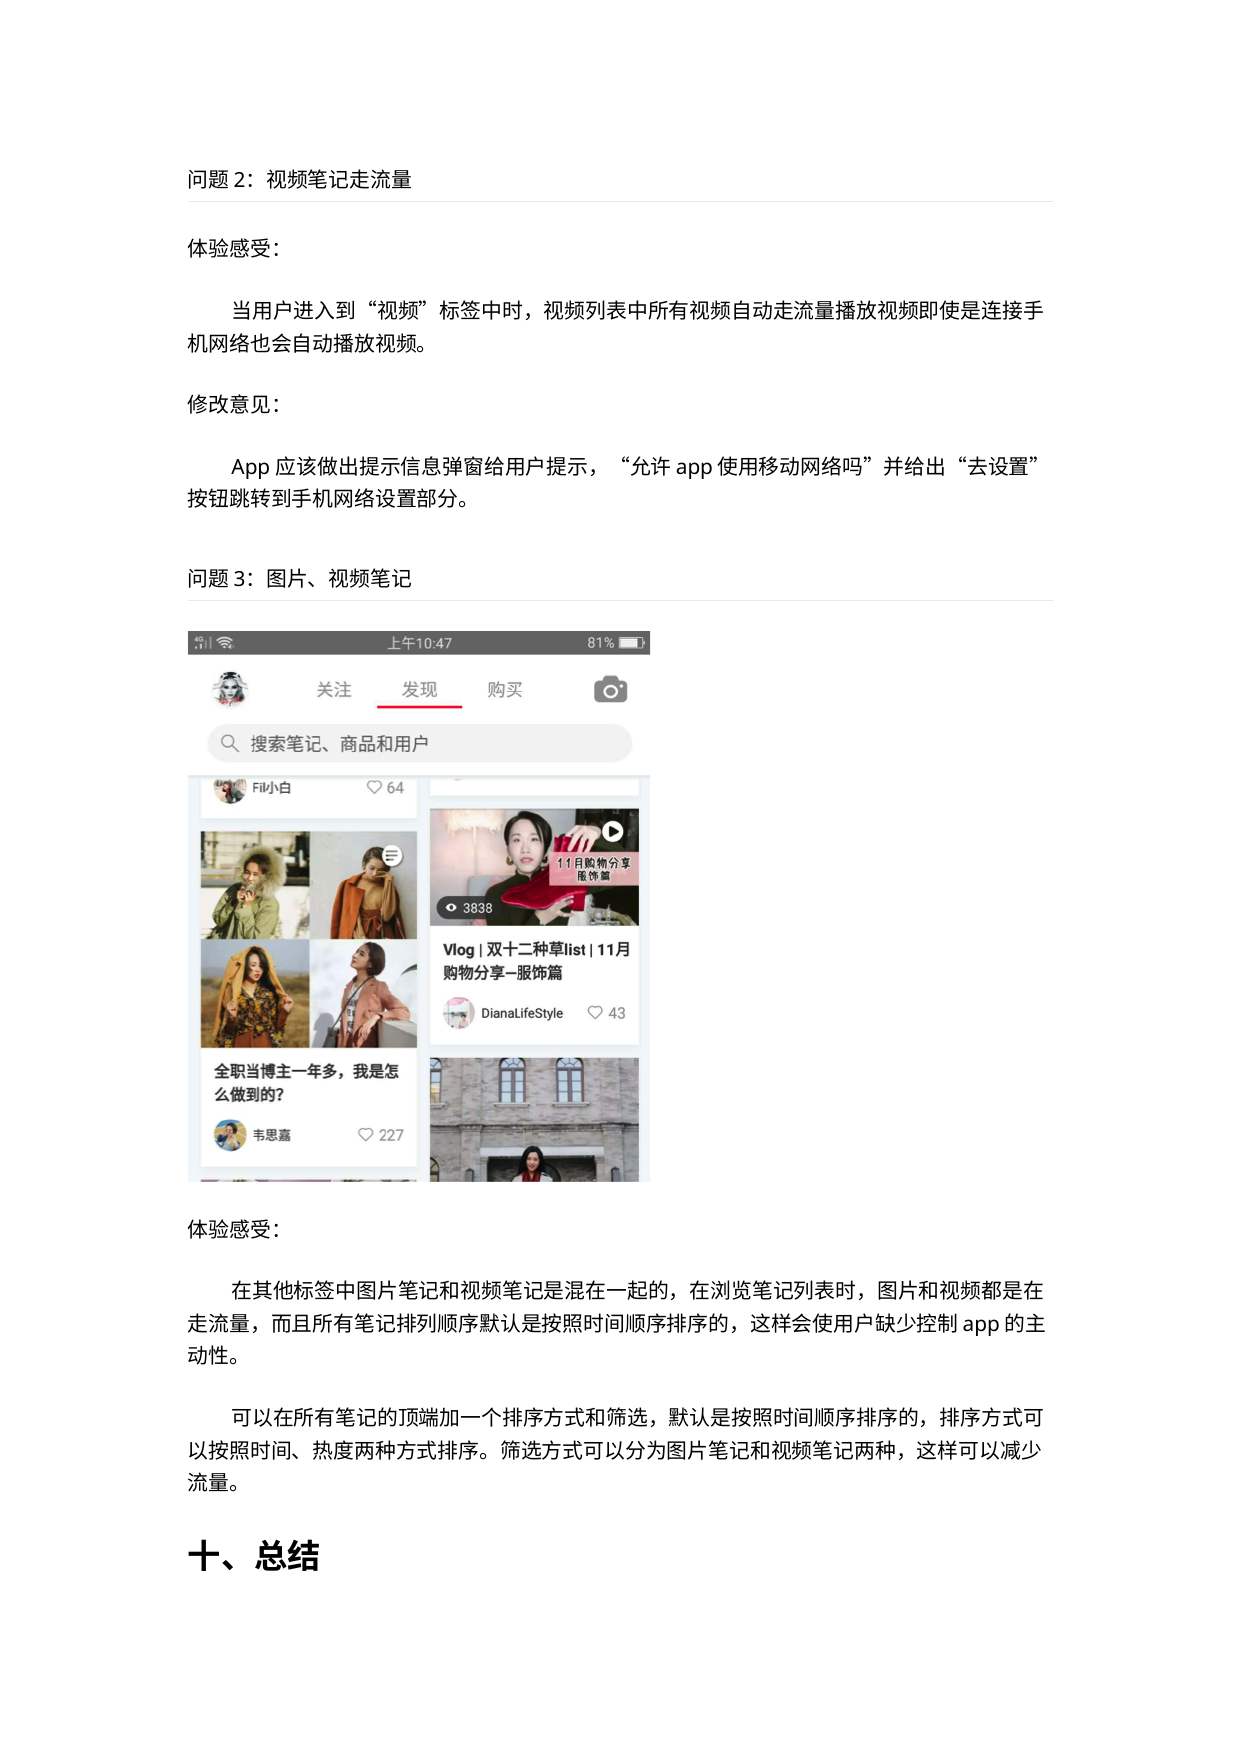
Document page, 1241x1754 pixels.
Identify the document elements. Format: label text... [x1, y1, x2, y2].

subtitle 问题2：视频笔记走流量 [187, 162, 1053, 202]
text 可以在所有笔记的顶端加一个排序方式和筛选，默认是按照时间顺序排序的，排序方式可以按照时间、热度两种方式排序。筛选方式可以分为图片笔记和视频笔记两种，这样可以减少流量。 [187, 1400, 1053, 1498]
list 总结 [187, 1521, 1053, 1586]
text 当用户进入到“视频”标签中时，视频列表中所有视频自动走流量播放视频即使是连接手机网络也会自动播放视频。 [187, 293, 1053, 358]
text 体验感受： [187, 231, 1053, 264]
text App 应该做出提示信息弹窗给用户提示，“允许app使用移动网络吗”并给出“去设置”按钮跳转到手机网络设置部分。 [187, 449, 1053, 514]
text 在其他标签中图片笔记和视频笔记是混在一起的，在浏览笔记列表时，图片和视频都是在走流量，而且所有笔记排列顺序默认是按照时间顺序排序的，这样会使用户缺少控制app的主动性。 [187, 1274, 1053, 1371]
subtitle 问题3：图片、视频笔记 [187, 561, 1053, 601]
text 修改意见： [187, 387, 1053, 420]
text 体验感受： [187, 1212, 1053, 1244]
picture [187, 630, 650, 1182]
